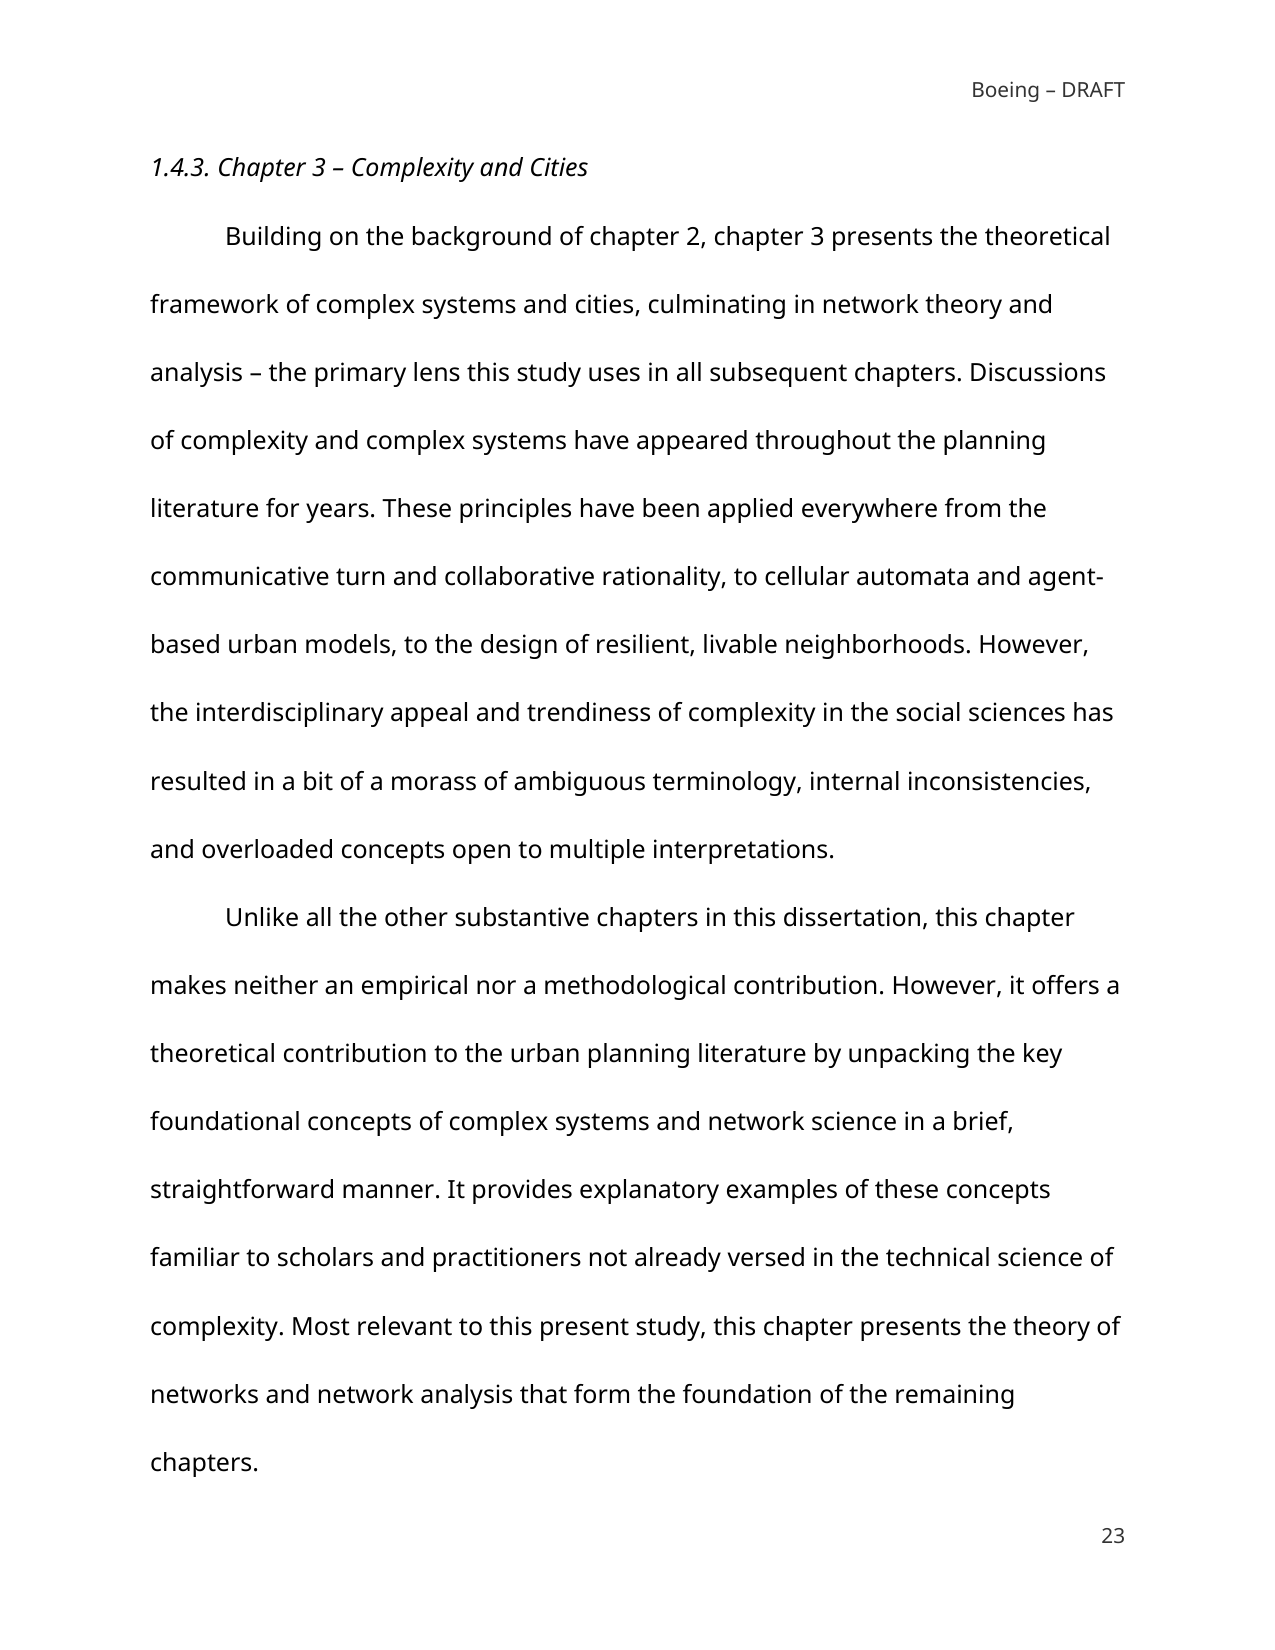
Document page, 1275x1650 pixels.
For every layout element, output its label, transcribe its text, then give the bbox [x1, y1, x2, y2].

text Building on the background of chapter 2, chapter 3 presents the theoretical framework of complex systems and cities, culminating in network theory and analysis – the primary lens this study uses in all subsequent chapters. Discussions of complexity and complex systems have appeared throughout the planning literature for years. These principles have been applied everywhere from the communicative turn and collaborative rationality, to cellular automata and agent-based urban models, to the design of resilient, livable neighborhoods. However, the interdisciplinary appeal and trendiness of complexity in the social sciences has resulted in a bit of a morass of ambiguous terminology, internal inconsistencies, and overloaded concepts open to multiple interpretations. [150, 218, 1125, 865]
subtitle Chapter 3 – Complexity and Cities [150, 150, 1125, 184]
text Unlike all the other substantive chapters in this dissertation, this chapter makes neither an empirical nor a methodological contribution. However, it offers a theoretical contribution to the urban planning literature by unpacking the key foundational concepts of complex systems and network science in a brief, straightforward manner. It provides explanatory examples of these concepts familiar to scholars and practitioners not already versed in the technical science of complexity. Most relevant to this present study, this chapter presents the theory of networks and network analysis that form the foundation of the remaining chapters. [150, 899, 1125, 1478]
